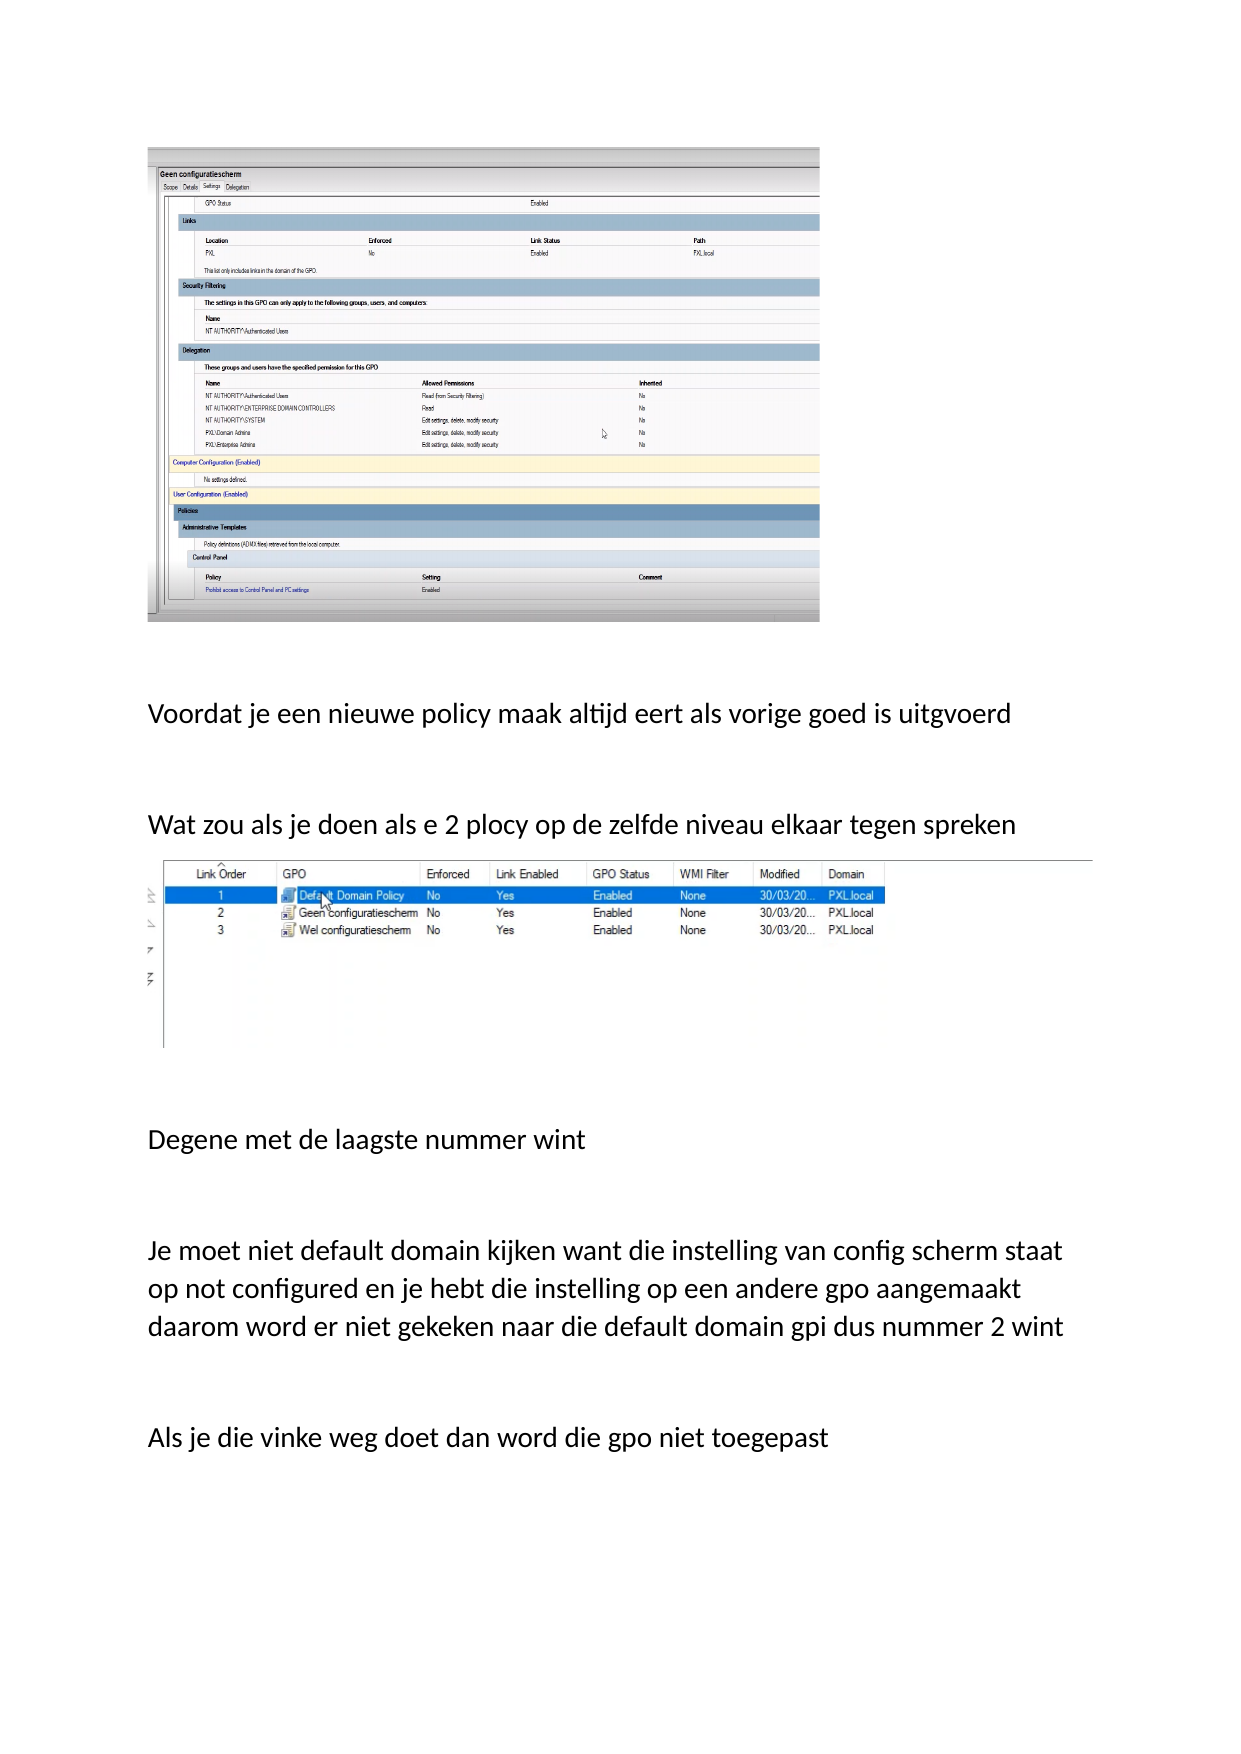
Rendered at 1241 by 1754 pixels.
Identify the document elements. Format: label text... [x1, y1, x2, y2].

text Je moet niet default domain kijken want die instelling van config scherm staat op not configured en je hebt die instelling op een andere gpo aangemaakt daarom word er niet gekeken naar die default domain gpi dus nummer 2 wint [148, 1232, 1093, 1344]
picture [147, 860, 1093, 1048]
text Als je die vinke weg doet dan word die gpo niet toegepast [148, 1419, 1093, 1454]
text Degene met de laagste nummer wint [148, 1121, 1093, 1157]
text Voordat je een nieuwe policy maak altijd eert als vorige goed is uitgvoerd [148, 696, 1093, 731]
picture [147, 147, 820, 622]
text Wat zou als je doen als e 2 plocy op de zelfde niveau elkaar tegen spreken [148, 806, 1093, 841]
